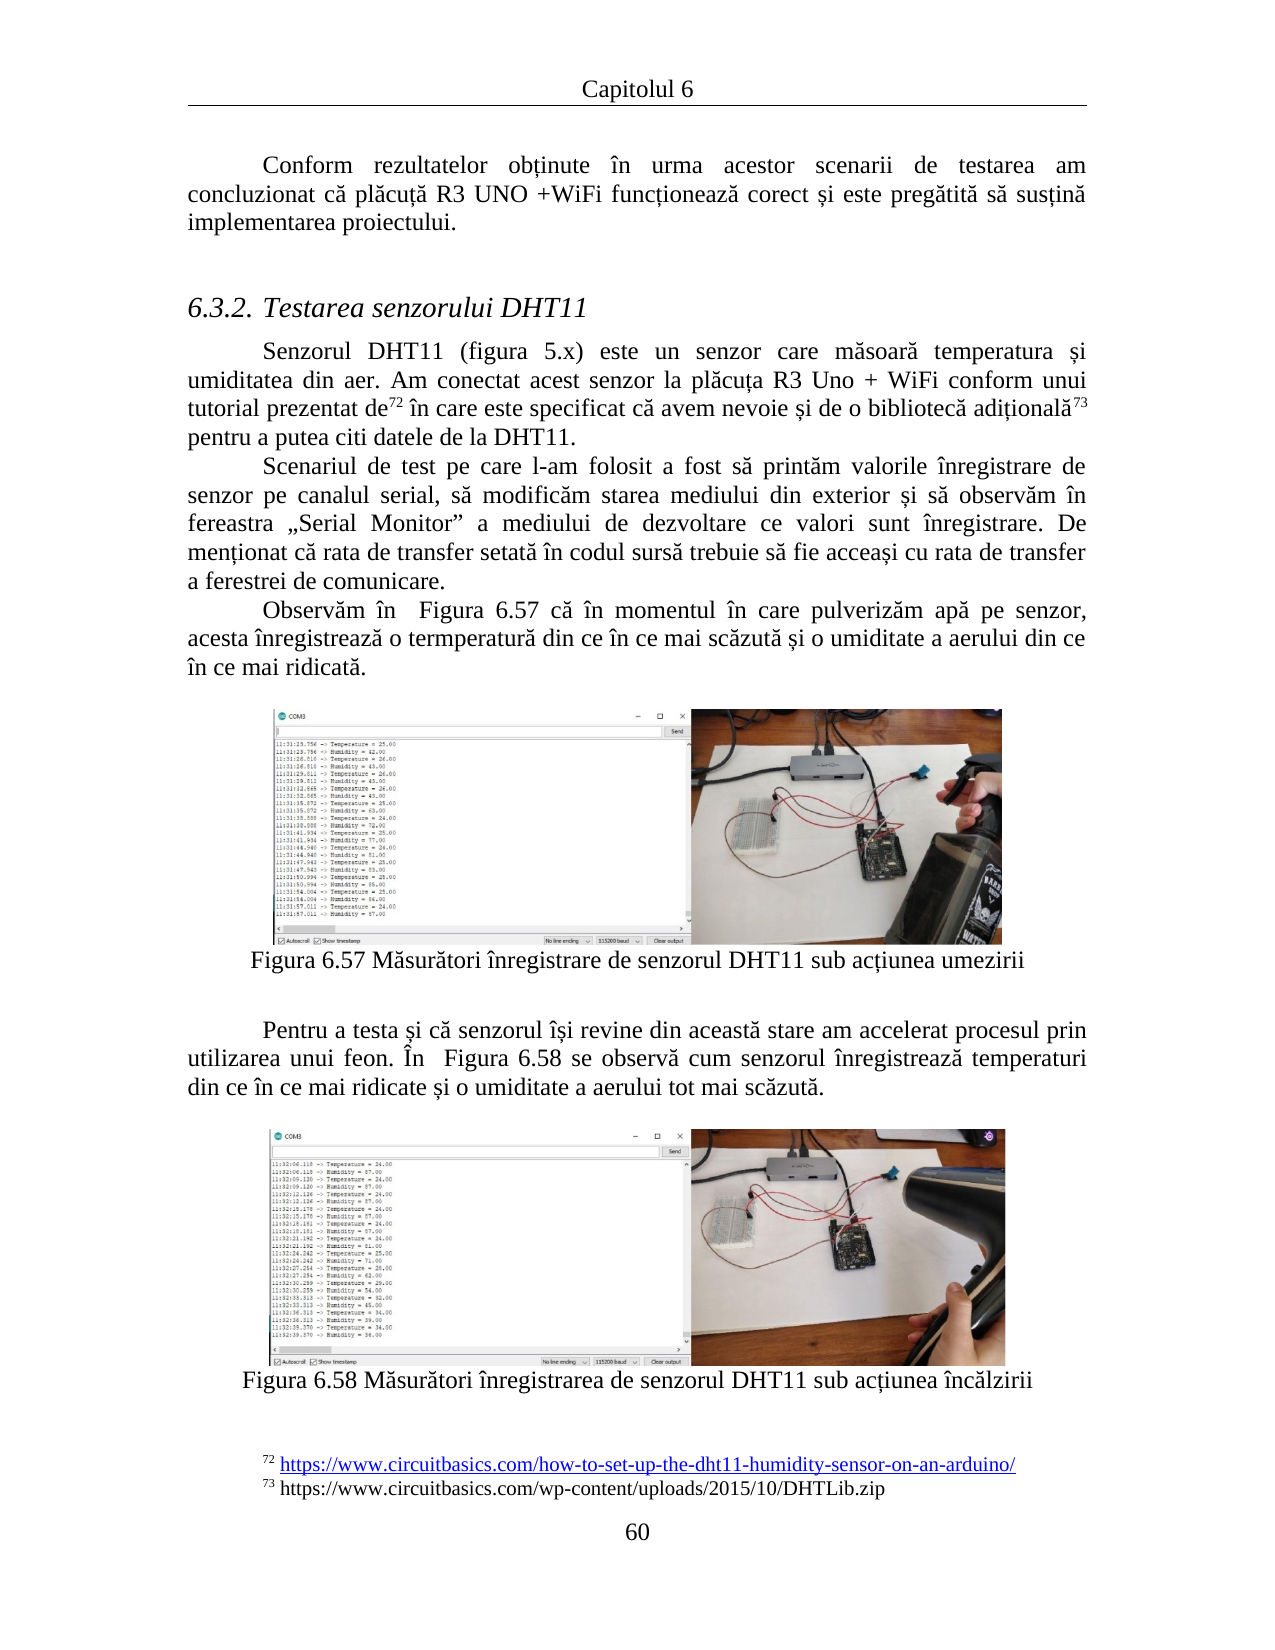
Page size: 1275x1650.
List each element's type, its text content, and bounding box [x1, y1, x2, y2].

picture [273, 709, 1002, 945]
text Senzorul DHT11 (figura 5.x) este un senzor care măsoară temperatura și umiditatea din aer. Am conectat acest senzor la plăcuța R3 Uno + WiFi conform unui tutorial prezentat de în care este specificat că avem nevoie și de o bibliotecă adițională pentru a putea citi datele de la DHT11. [187, 336, 1087, 451]
text Conform rezultatelor obținute în urma acestor scenarii de testarea am concluzionat că plăcuță R3 UNO +WiFi funcționează corect și este pregătită să susțină implementarea proiectului. [187, 150, 1087, 236]
text Scenariul de test pe care l-am folosit a fost să printăm valorile înregistrare de senzor pe canalul serial, să modificăm starea mediului din exterior și să observăm în fereastra „Serial Monitor” a mediului de dezvoltare ce valori sunt înregistrare. De menționat că rata de transfer setată în codul sursă trebuie să fie acceași cu rata de transfer a ferestrei de comunicare. [187, 451, 1087, 595]
picture [269, 1129, 1006, 1366]
subtitle Testarea senzorului DHT11 [187, 290, 1087, 323]
